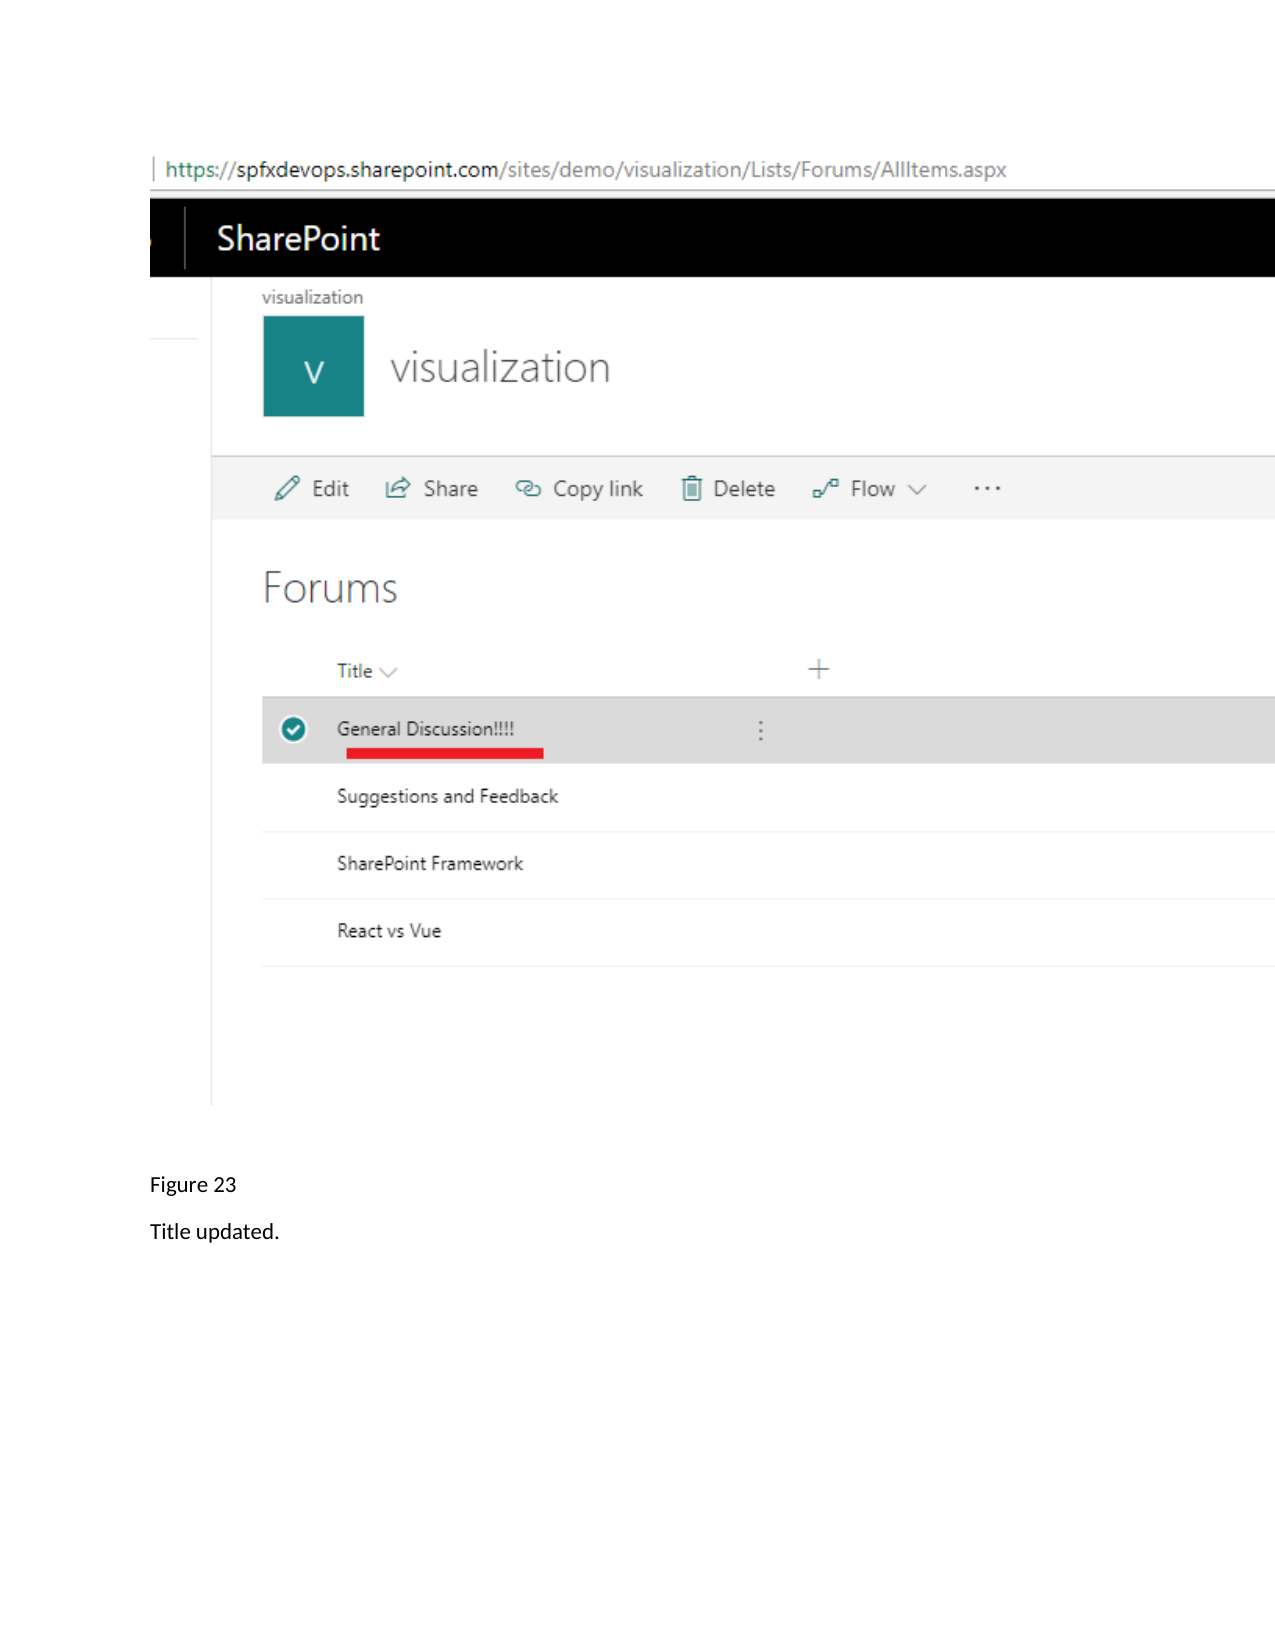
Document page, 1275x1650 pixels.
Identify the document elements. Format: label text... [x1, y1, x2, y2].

text Figure 23 [150, 1170, 1125, 1198]
picture [150, 150, 1275, 1105]
text Title updated. [150, 1217, 1125, 1245]
